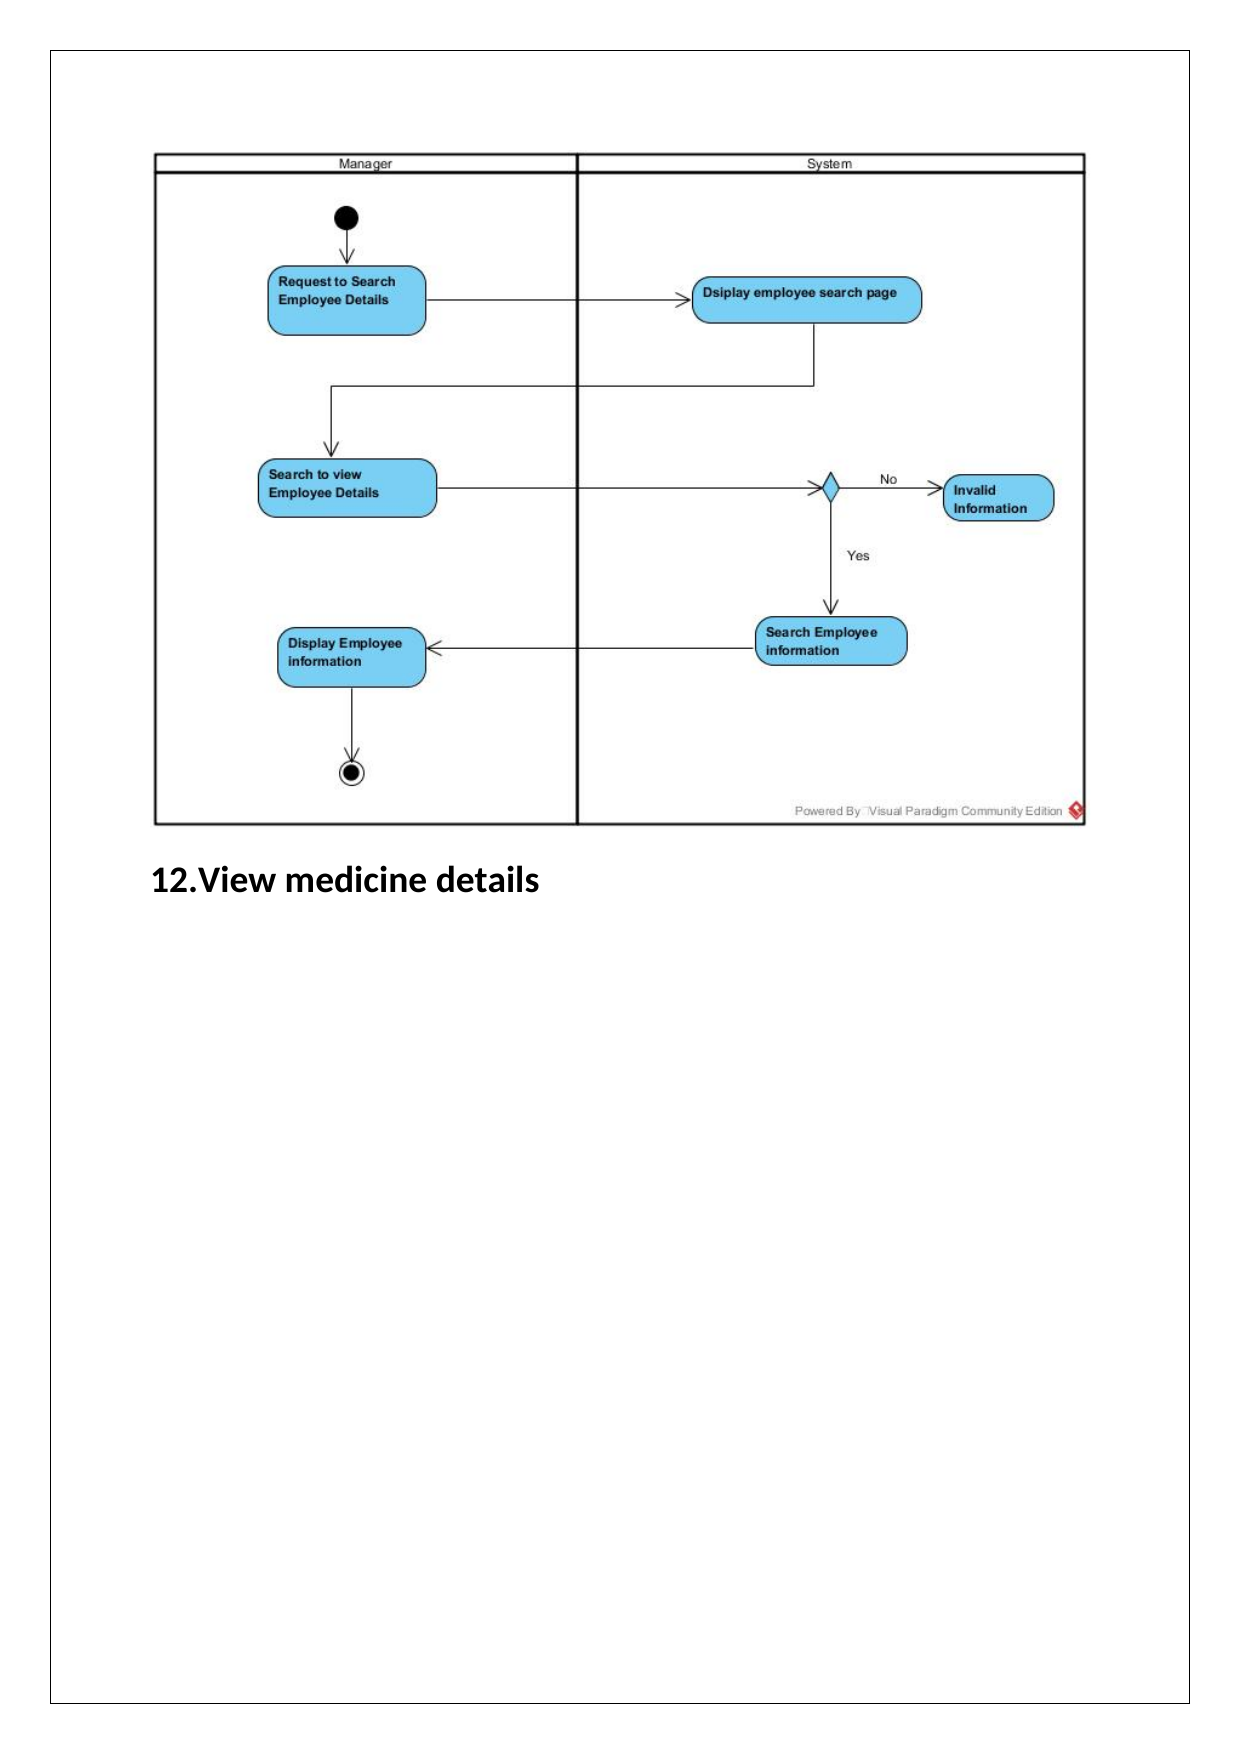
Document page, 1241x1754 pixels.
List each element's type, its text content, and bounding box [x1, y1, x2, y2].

text 12.View medicine details [150, 856, 1090, 902]
picture [150, 150, 1091, 831]
